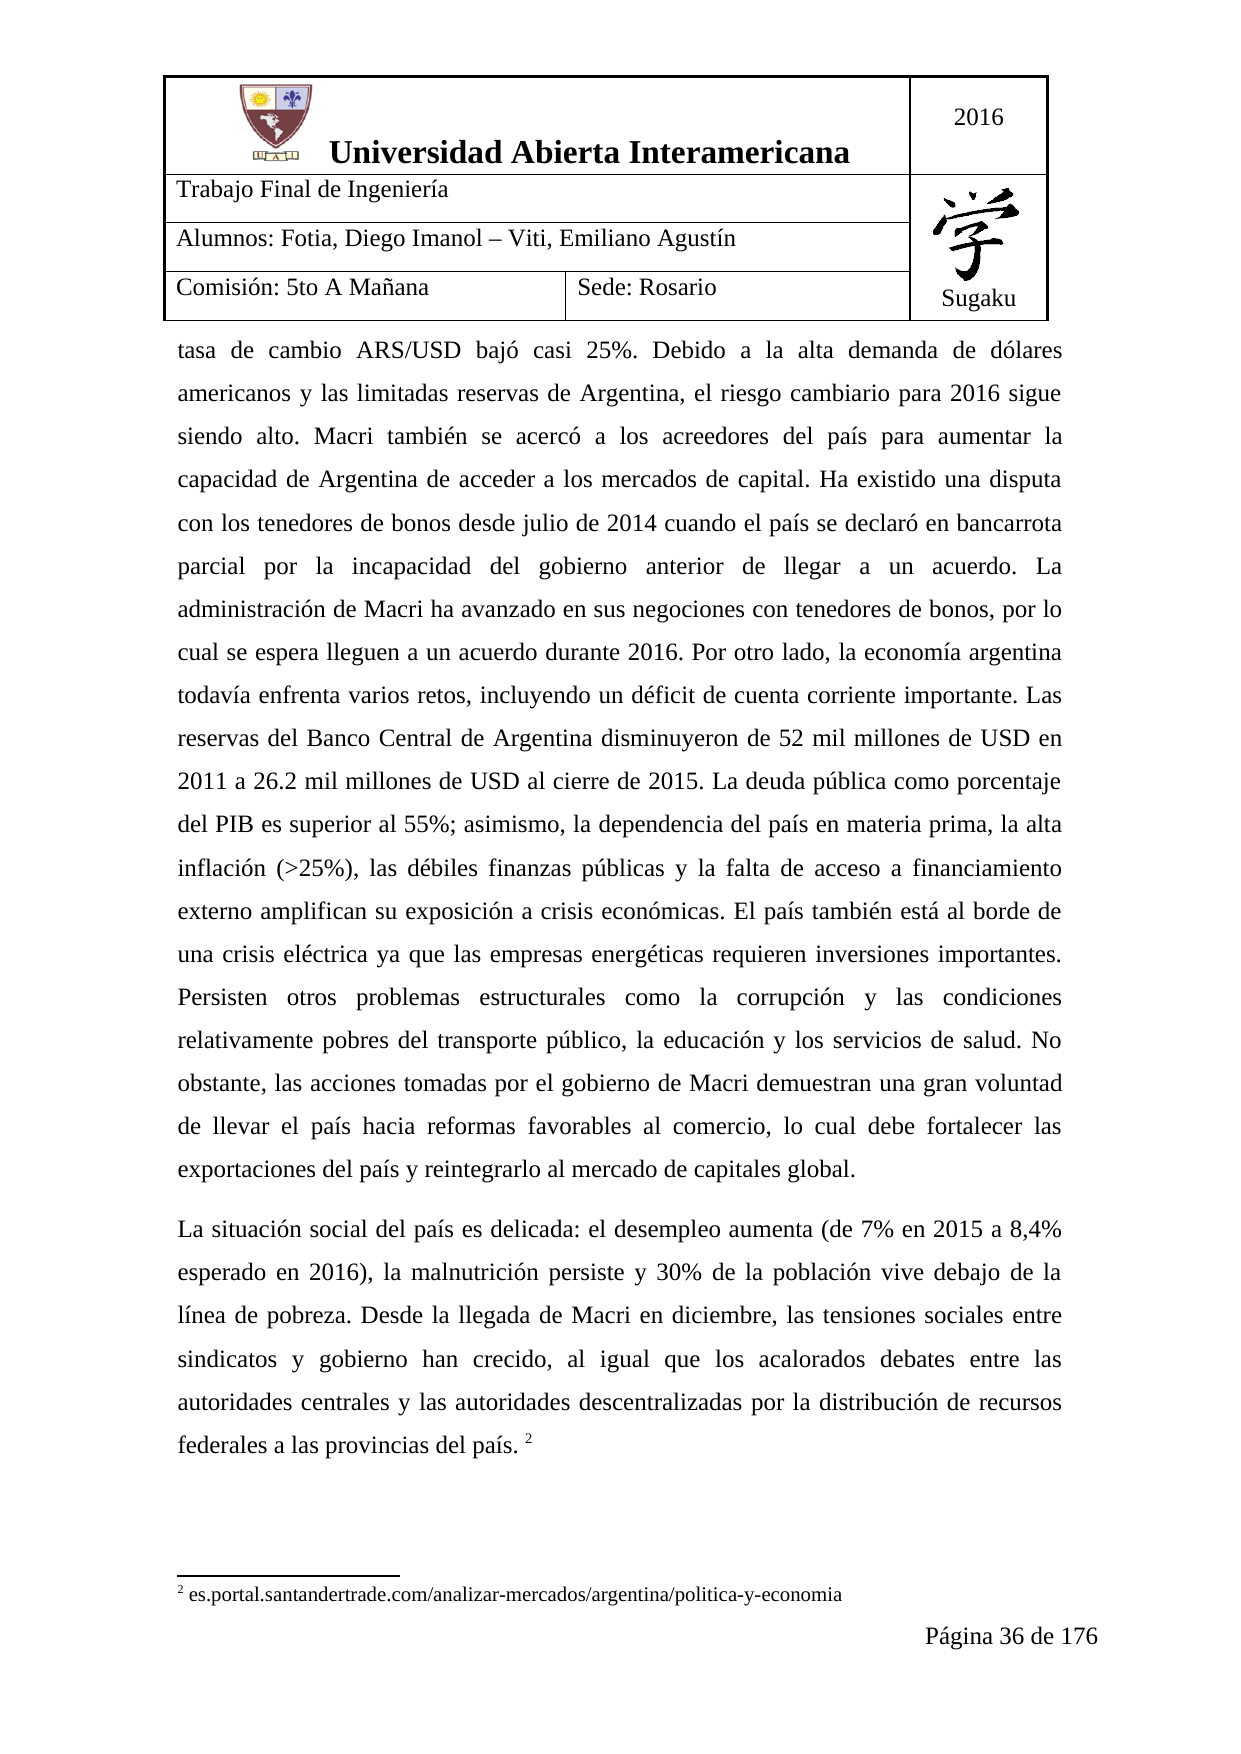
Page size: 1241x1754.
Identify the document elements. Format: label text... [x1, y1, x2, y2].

text La situación social del país es delicada: el desempleo aumenta (de 7% en 2015 a 8,4% esperado en 2016), la malnutrición persiste y 30% de la población vive debajo de la línea de pobreza. Desde la llegada de Macri en diciembre, las tensiones sociales entre sindicatos y gobierno han crecido, al igual que los acalorados debates entre las autoridades centrales y las autoridades descentralizadas por la distribución de recursos federales a las provincias del país. [177, 1214, 1063, 1459]
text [177, 148, 1063, 1183]
picture [223, 78, 329, 164]
picture [927, 181, 1030, 284]
